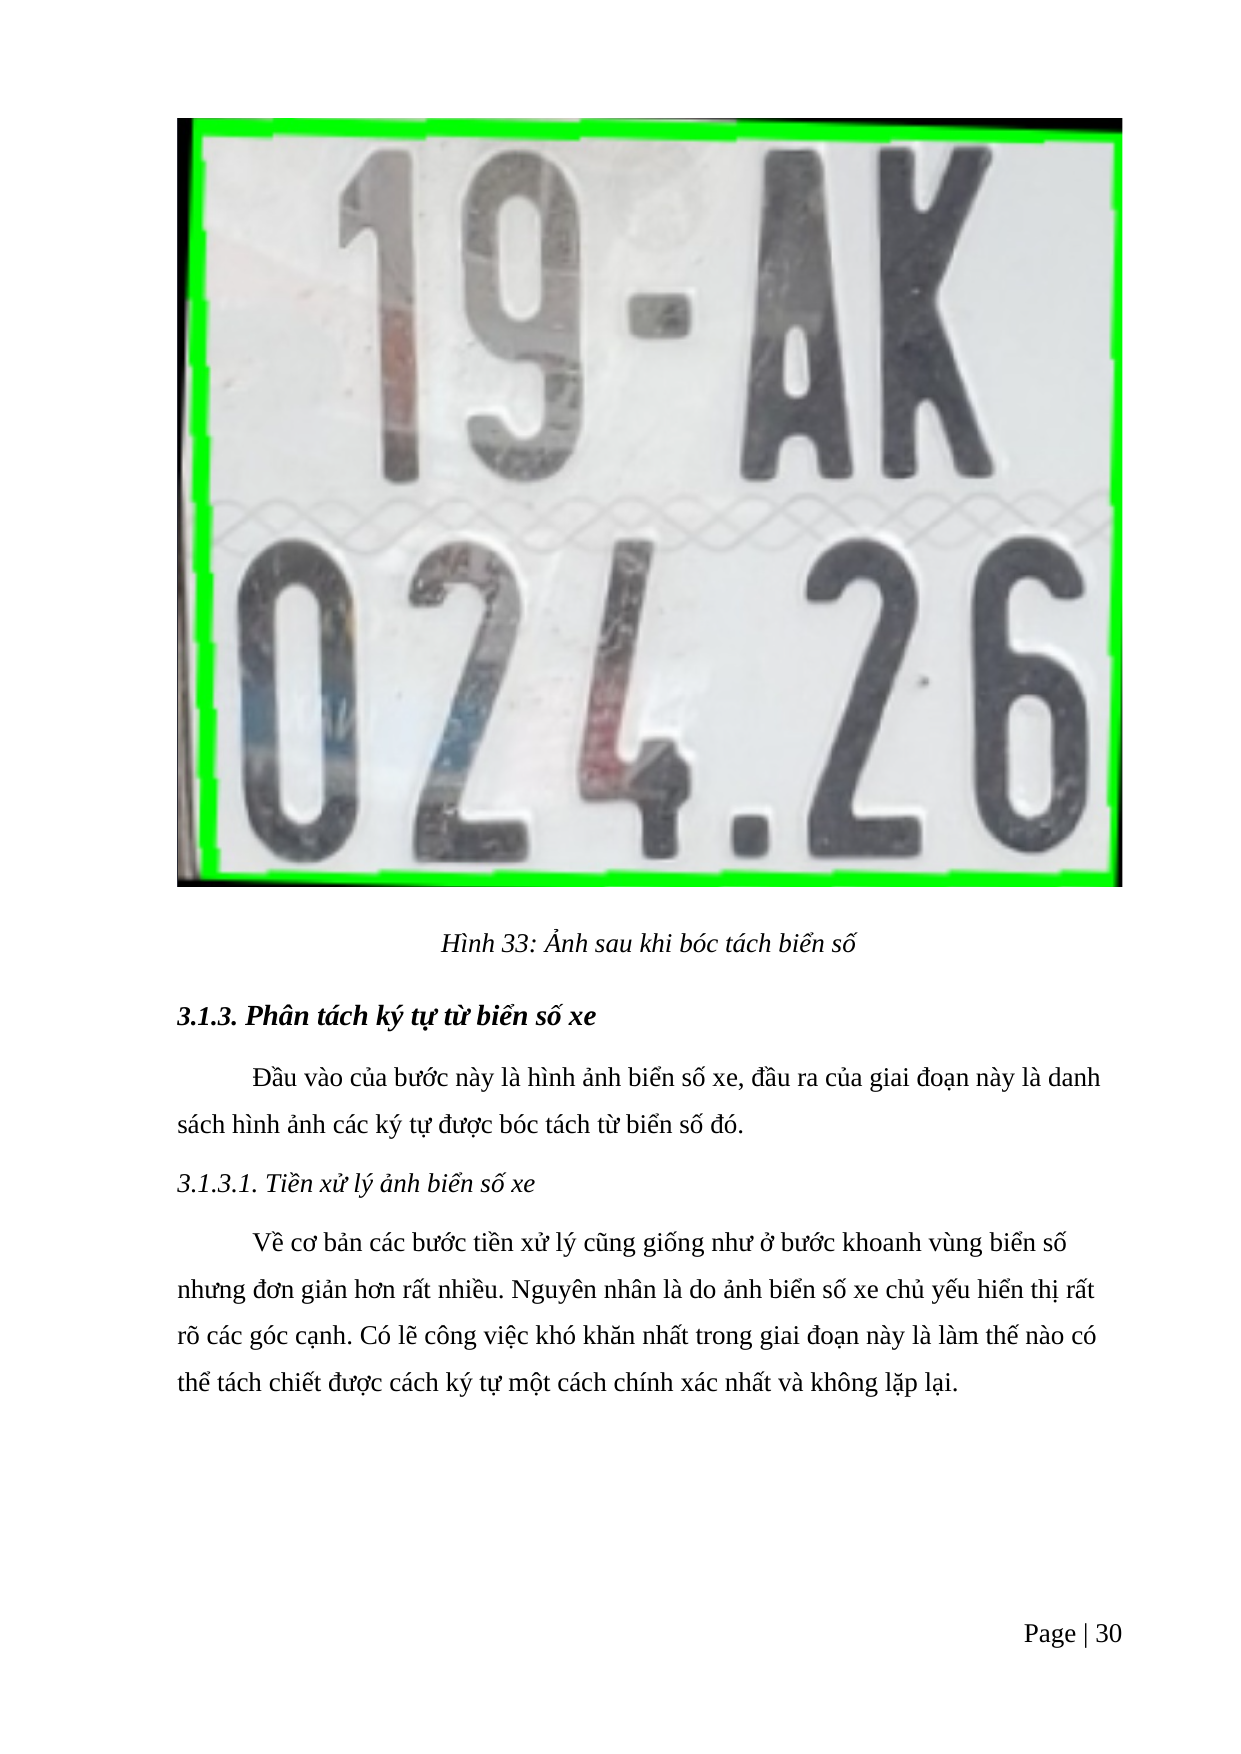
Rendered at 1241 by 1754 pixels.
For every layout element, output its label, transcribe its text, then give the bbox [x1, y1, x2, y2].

list Tiền xử lý ảnh biển số xe [177, 1167, 1122, 1198]
list Phân tách ký tự từ biển số xe [177, 998, 1122, 1032]
text Hình 33: Ảnh sau khi bóc tách biển số [177, 927, 1122, 958]
text Về cơ bản các bước tiền xử lý cũng giống như ở bước khoanh vùng biển số nhưng đơn giản hơn rất nhiều. Nguyên nhân là do ảnh biển số xe chủ yếu hiển thị rất rõ các góc cạnh. Có lẽ công việc khó khăn nhất trong giai đoạn này là làm thế nào có thể tách chiết được cách ký tự một cách chính xác nhất và không lặp lại. [177, 1226, 1122, 1397]
text Đầu vào của bước này là hình ảnh biển số xe, đầu ra của giai đoạn này là danh sách hình ảnh các ký tự được bóc tách từ biển số đó. [177, 1061, 1122, 1139]
picture [177, 118, 1123, 887]
